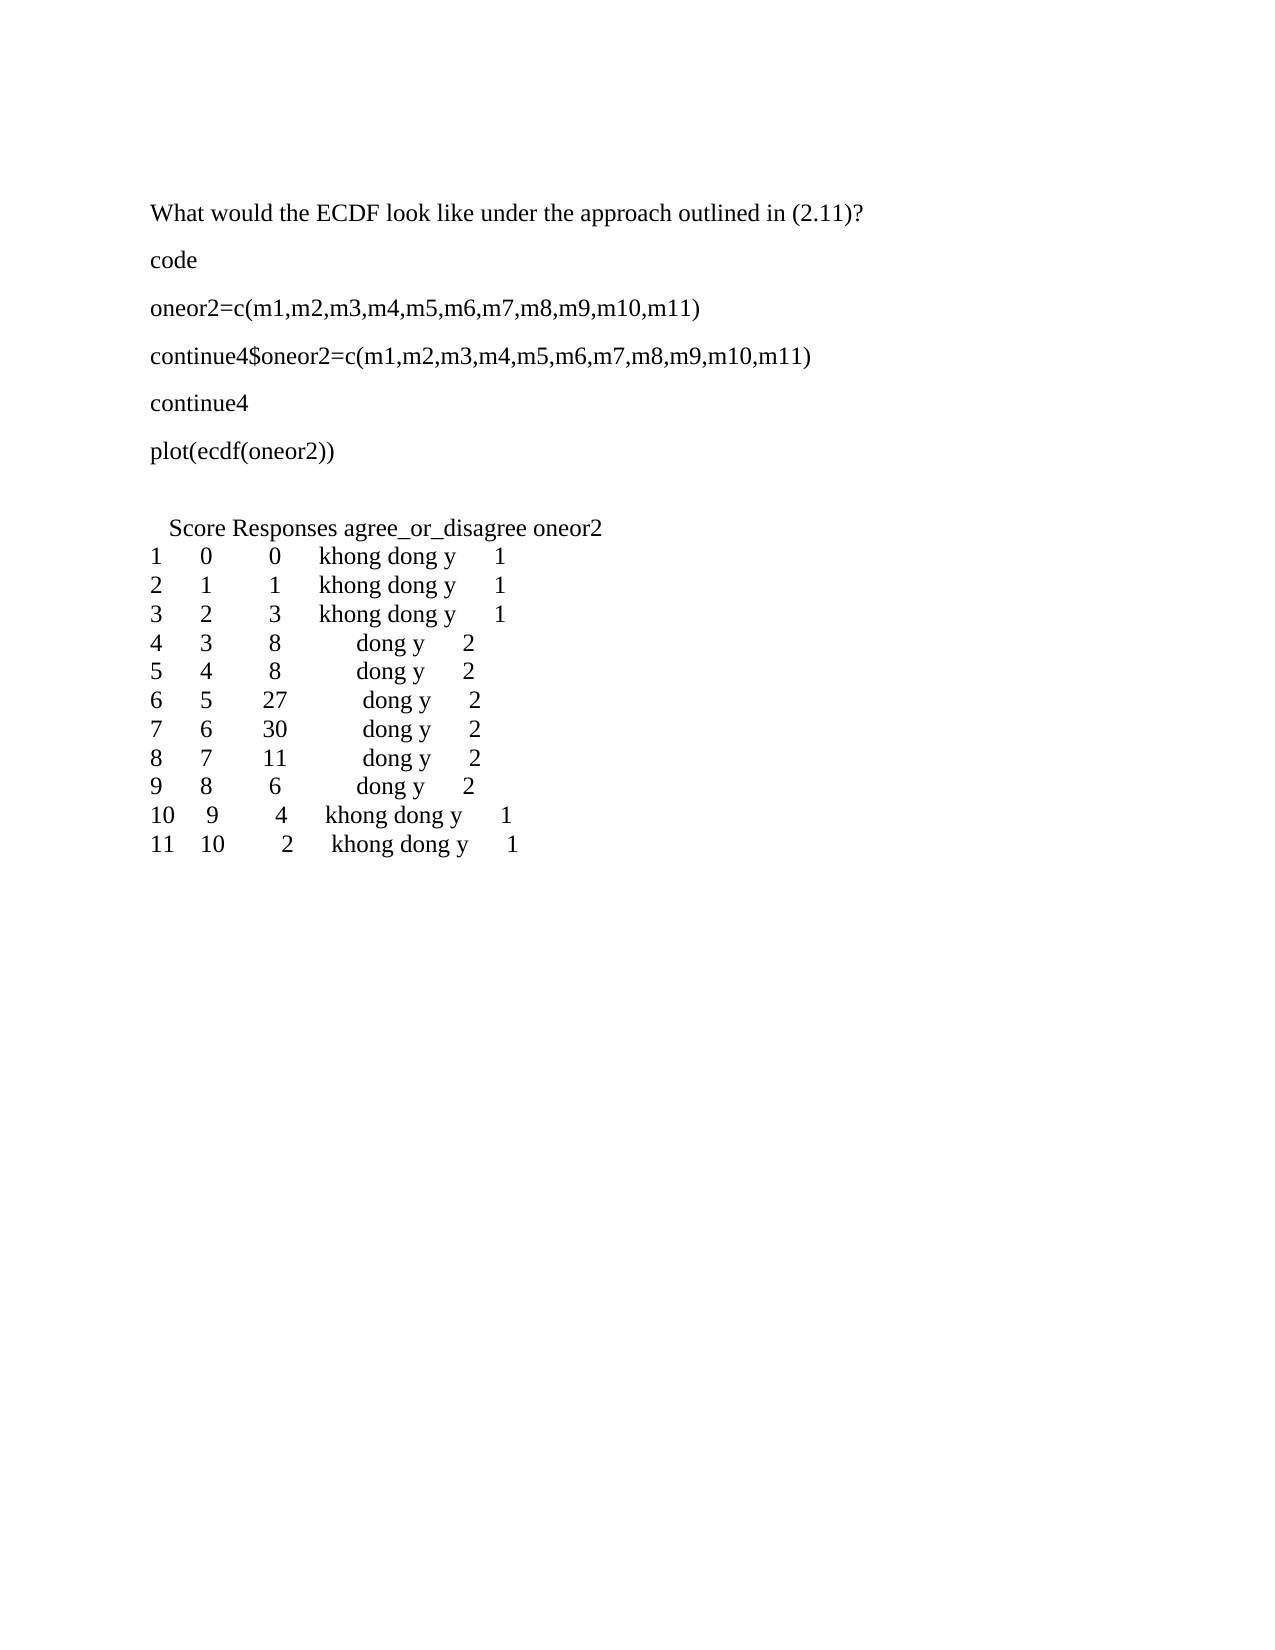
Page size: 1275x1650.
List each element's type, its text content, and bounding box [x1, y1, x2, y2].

text continue4 [150, 388, 1125, 417]
text 9 8 6 dong y 2 [150, 771, 1125, 800]
text 6 5 27 dong y 2 [150, 685, 1125, 714]
text 11 10 2 khong dong y 1 [150, 829, 1125, 858]
text 3 2 3 khong dong y 1 [150, 599, 1125, 628]
text oneor2=c(m1,m2,m3,m4,m5,m6,m7,m8,m9,m10,m11) [150, 293, 1125, 322]
text 8 7 11 dong y 2 [150, 743, 1125, 771]
text 10 9 4 khong dong y 1 [150, 800, 1125, 829]
text Score Responses agree_or_disagree oneor2 [150, 513, 1125, 541]
text plot(ecdf(oneor2)) [150, 436, 1125, 465]
text 4 3 8 dong y 2 [150, 628, 1125, 656]
text 1 0 0 khong dong y 1 [150, 541, 1125, 570]
text 5 4 8 dong y 2 [150, 656, 1125, 685]
text What would the ECDF look like under the approach outlined in (2.11)? [150, 198, 1125, 226]
text continue4$oneor2=c(m1,m2,m3,m4,m5,m6,m7,m8,m9,m10,m11) [150, 341, 1125, 369]
text code [150, 245, 1125, 274]
text 2 1 1 khong dong y 1 [150, 570, 1125, 599]
text 7 6 30 dong y 2 [150, 714, 1125, 743]
